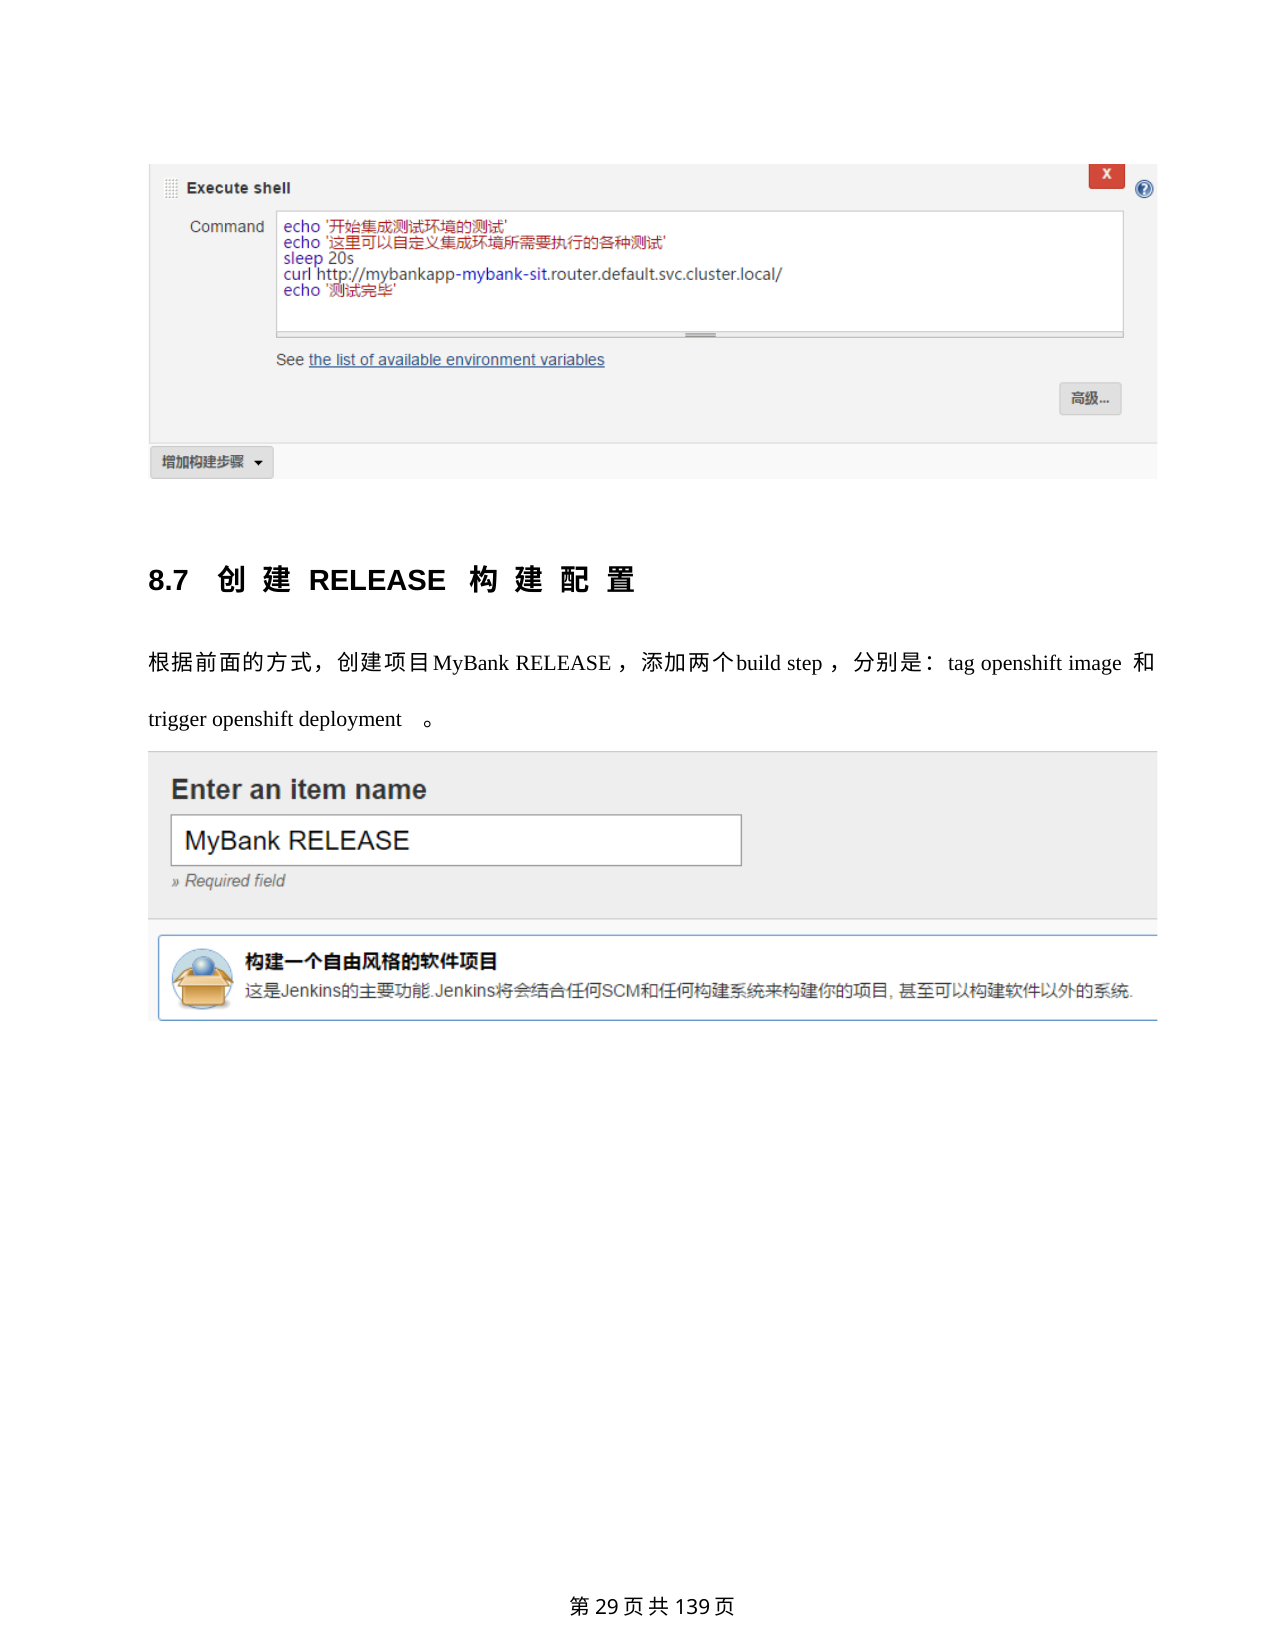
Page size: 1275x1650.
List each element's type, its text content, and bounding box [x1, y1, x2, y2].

text 根据前面的方式，创建项目MyBank RELEASE，添加两个build step，分别是：tag openshift image和trigger openshift deployment。 [148, 642, 1156, 736]
picture [148, 164, 1158, 479]
subtitle 创建RELEASE构建配置 [148, 540, 1156, 615]
picture [148, 751, 1158, 1021]
